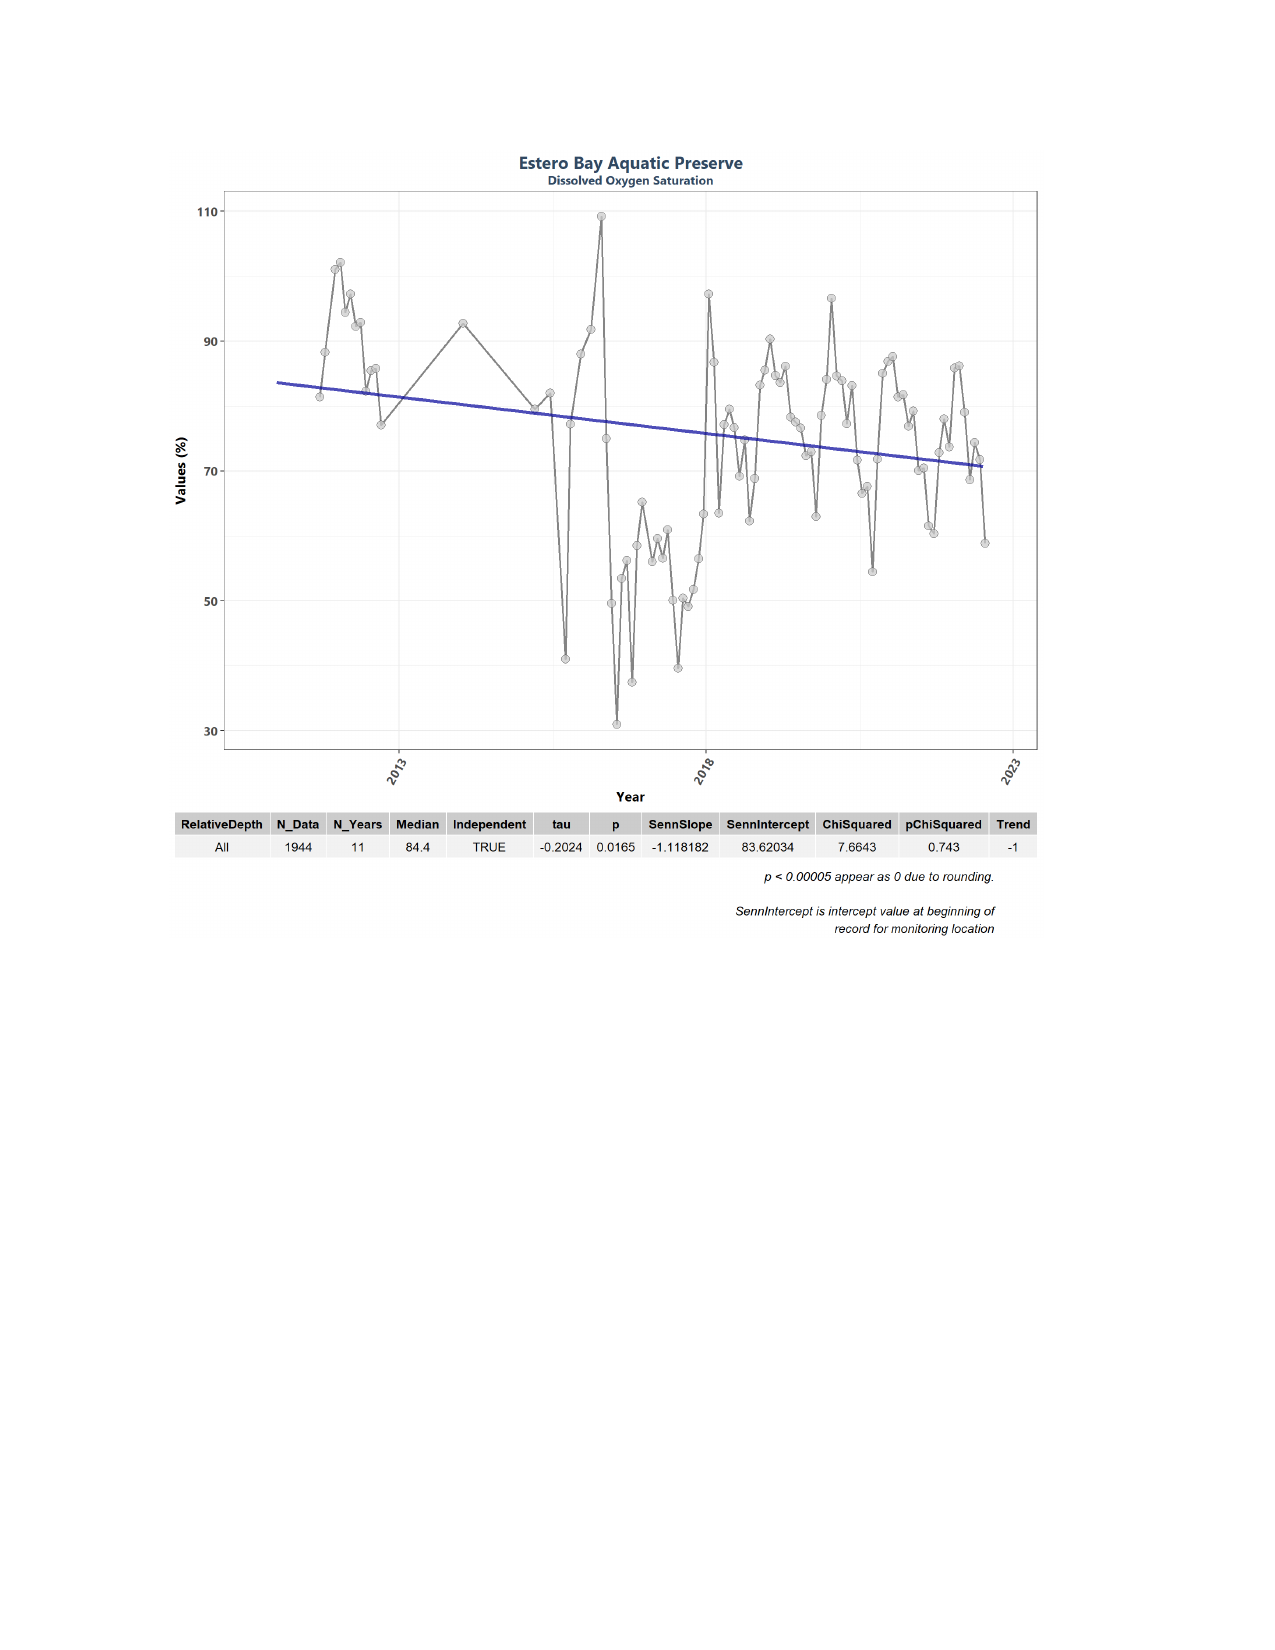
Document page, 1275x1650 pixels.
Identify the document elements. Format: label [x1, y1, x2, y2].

picture [168, 150, 1044, 938]
